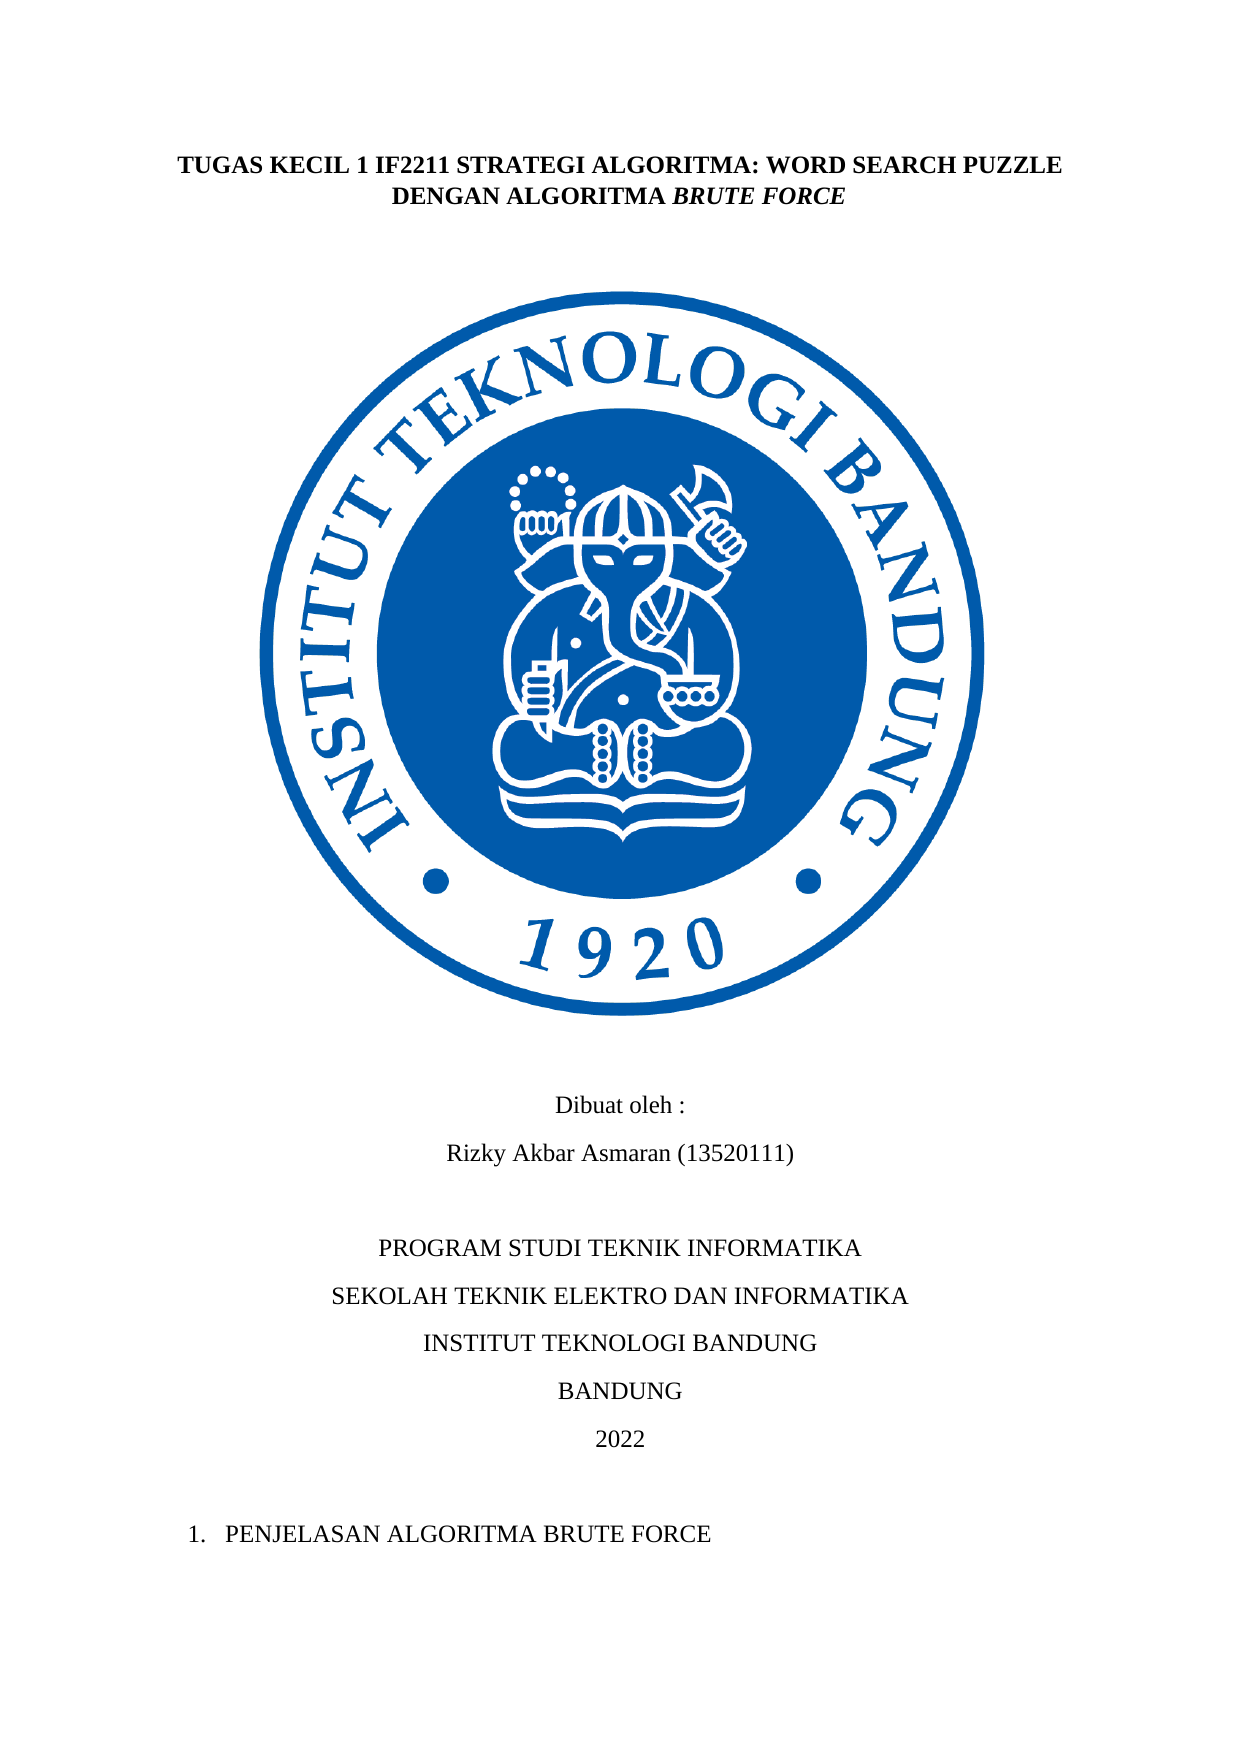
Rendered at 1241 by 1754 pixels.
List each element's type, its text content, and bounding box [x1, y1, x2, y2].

list PENJELASAN ALGORITMA BRUTE FORCE [187, 1519, 1090, 1548]
text Rizky Akbar Asmaran (13520111) [150, 1138, 1090, 1166]
text Dibuat oleh : [150, 1090, 1090, 1119]
text TUGAS KECIL 1 IF2211 STRATEGI ALGORITMA: WORD SEARCH PUZZLE DENGAN ALGORITMA BRUTE FORCE [150, 150, 1090, 210]
text 2022 [150, 1424, 1090, 1453]
picture [246, 276, 994, 1024]
text INSTITUT TEKNOLOGI BANDUNG [150, 1328, 1090, 1357]
text SEKOLAH TEKNIK ELEKTRO DAN INFORMATIKA [150, 1281, 1090, 1309]
text BANDUNG [150, 1376, 1090, 1405]
text PROGRAM STUDI TEKNIK INFORMATIKA [150, 1233, 1090, 1262]
